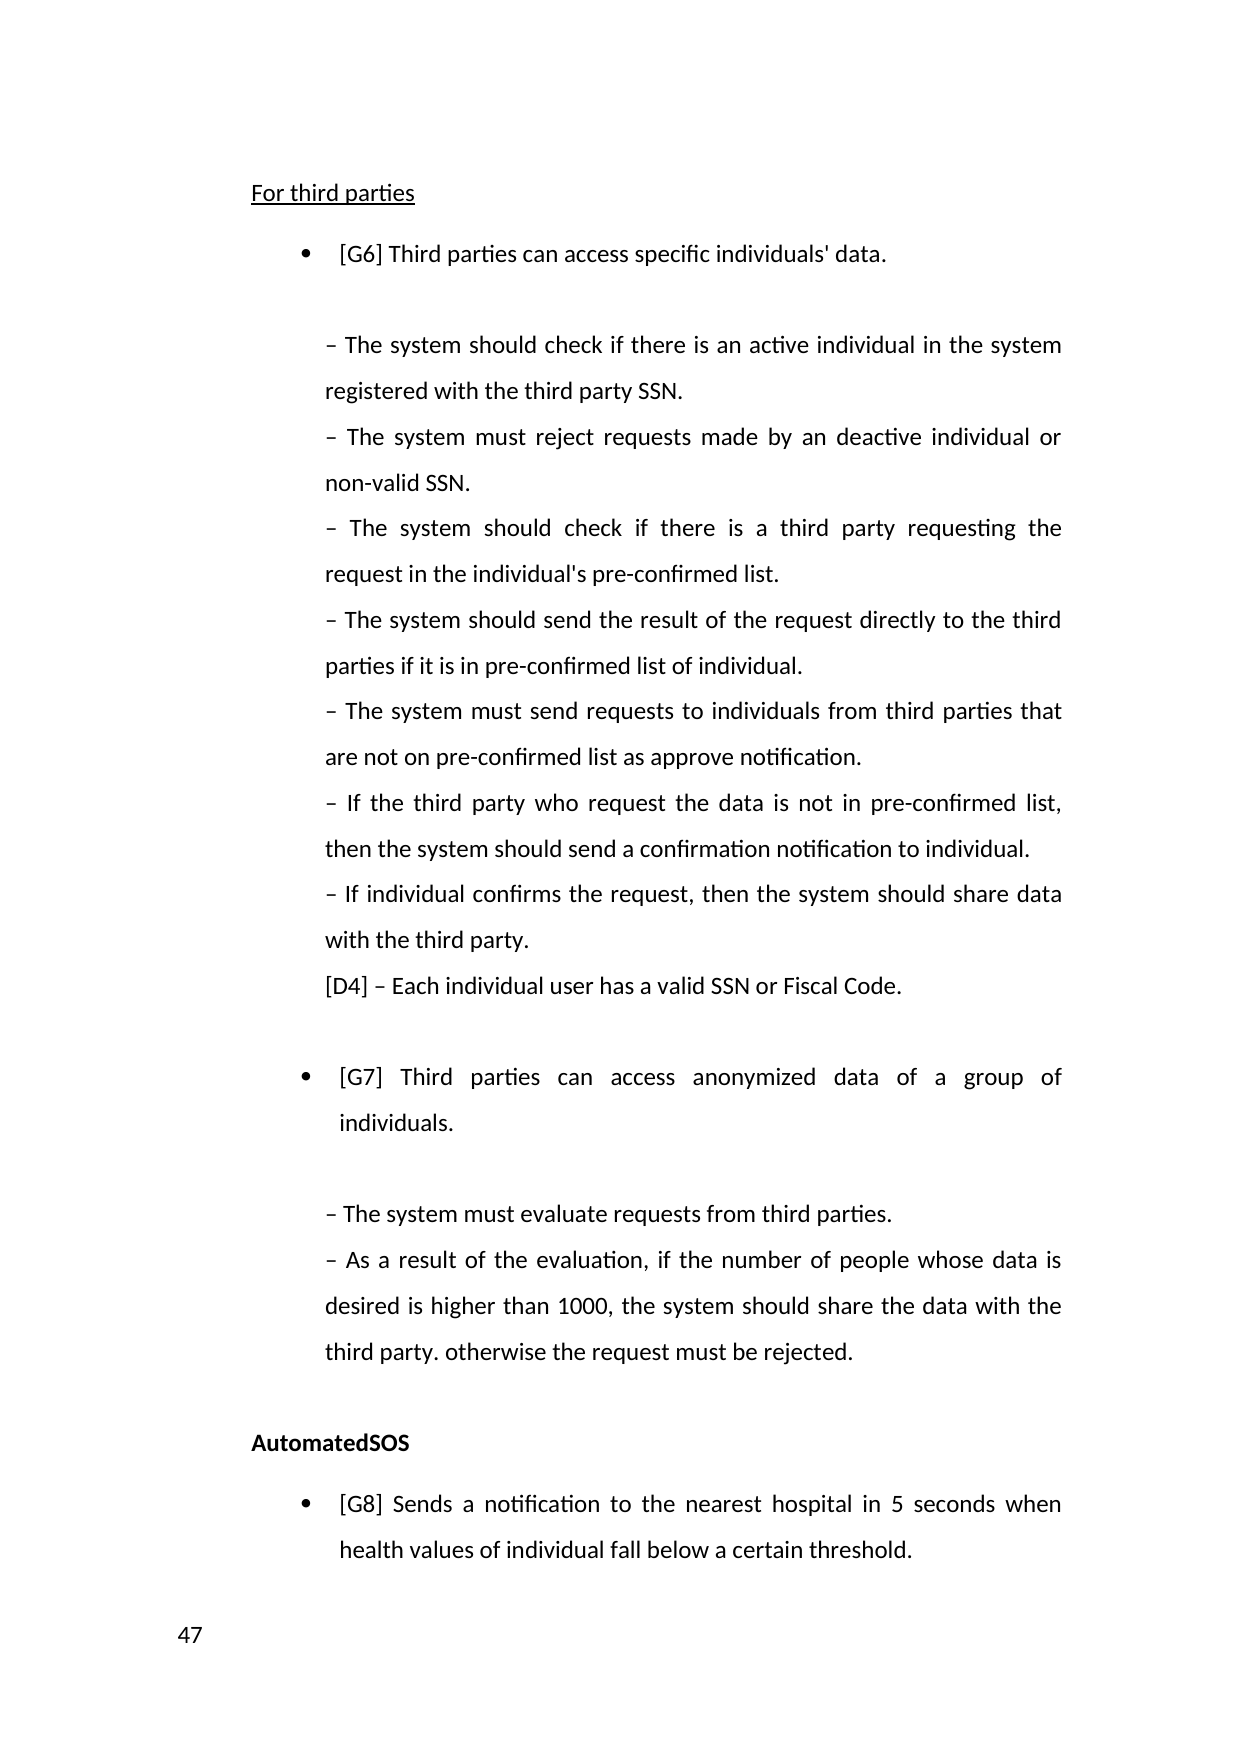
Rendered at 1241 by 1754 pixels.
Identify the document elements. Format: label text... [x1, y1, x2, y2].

list – The system must evaluate requests from third parties. [288, 1198, 1063, 1229]
list – The system must reject requests made by an deactive individual or non-valid SSN. [325, 421, 1063, 497]
list – The system must send requests to individuals from third parties that are not on pre-confirmed list as approve notification. [325, 696, 1063, 772]
list [D4] – Each individual user has a valid SSN or Fiscal Code. [288, 970, 1063, 1000]
list [G7] Third parties can access anonymized data of a group of individuals. [302, 1061, 1063, 1138]
text AutomatedSOS [177, 1427, 1063, 1458]
text For third parties [177, 177, 1063, 208]
list – The system should check if there is an active individual in the system registered with the third party SSN. [325, 330, 1063, 406]
list – If individual confirms the request, then the system should share data with the third party. [325, 878, 1063, 955]
list [G6] Third parties can access specific individuals' data. [302, 238, 1063, 269]
list [G8] Sends a notification to the nearest hospital in 5 seconds when health values of individual fall below a certain threshold. [302, 1488, 1063, 1564]
list – If the third party who request the data is not in pre-confirmed list, then the system should send a confirmation notification to individual. [325, 787, 1063, 863]
list – The system should check if there is a third party requesting the request in the individual's pre-confirmed list. [325, 513, 1063, 589]
list – As a result of the evaluation, if the number of people whose data is desired is higher than 1000, the system should share the data with the third party. otherwise the request must be rejected. [325, 1244, 1063, 1366]
list – The system should send the result of the request directly to the third parties if it is in pre-confirmed list of individual. [325, 604, 1063, 680]
